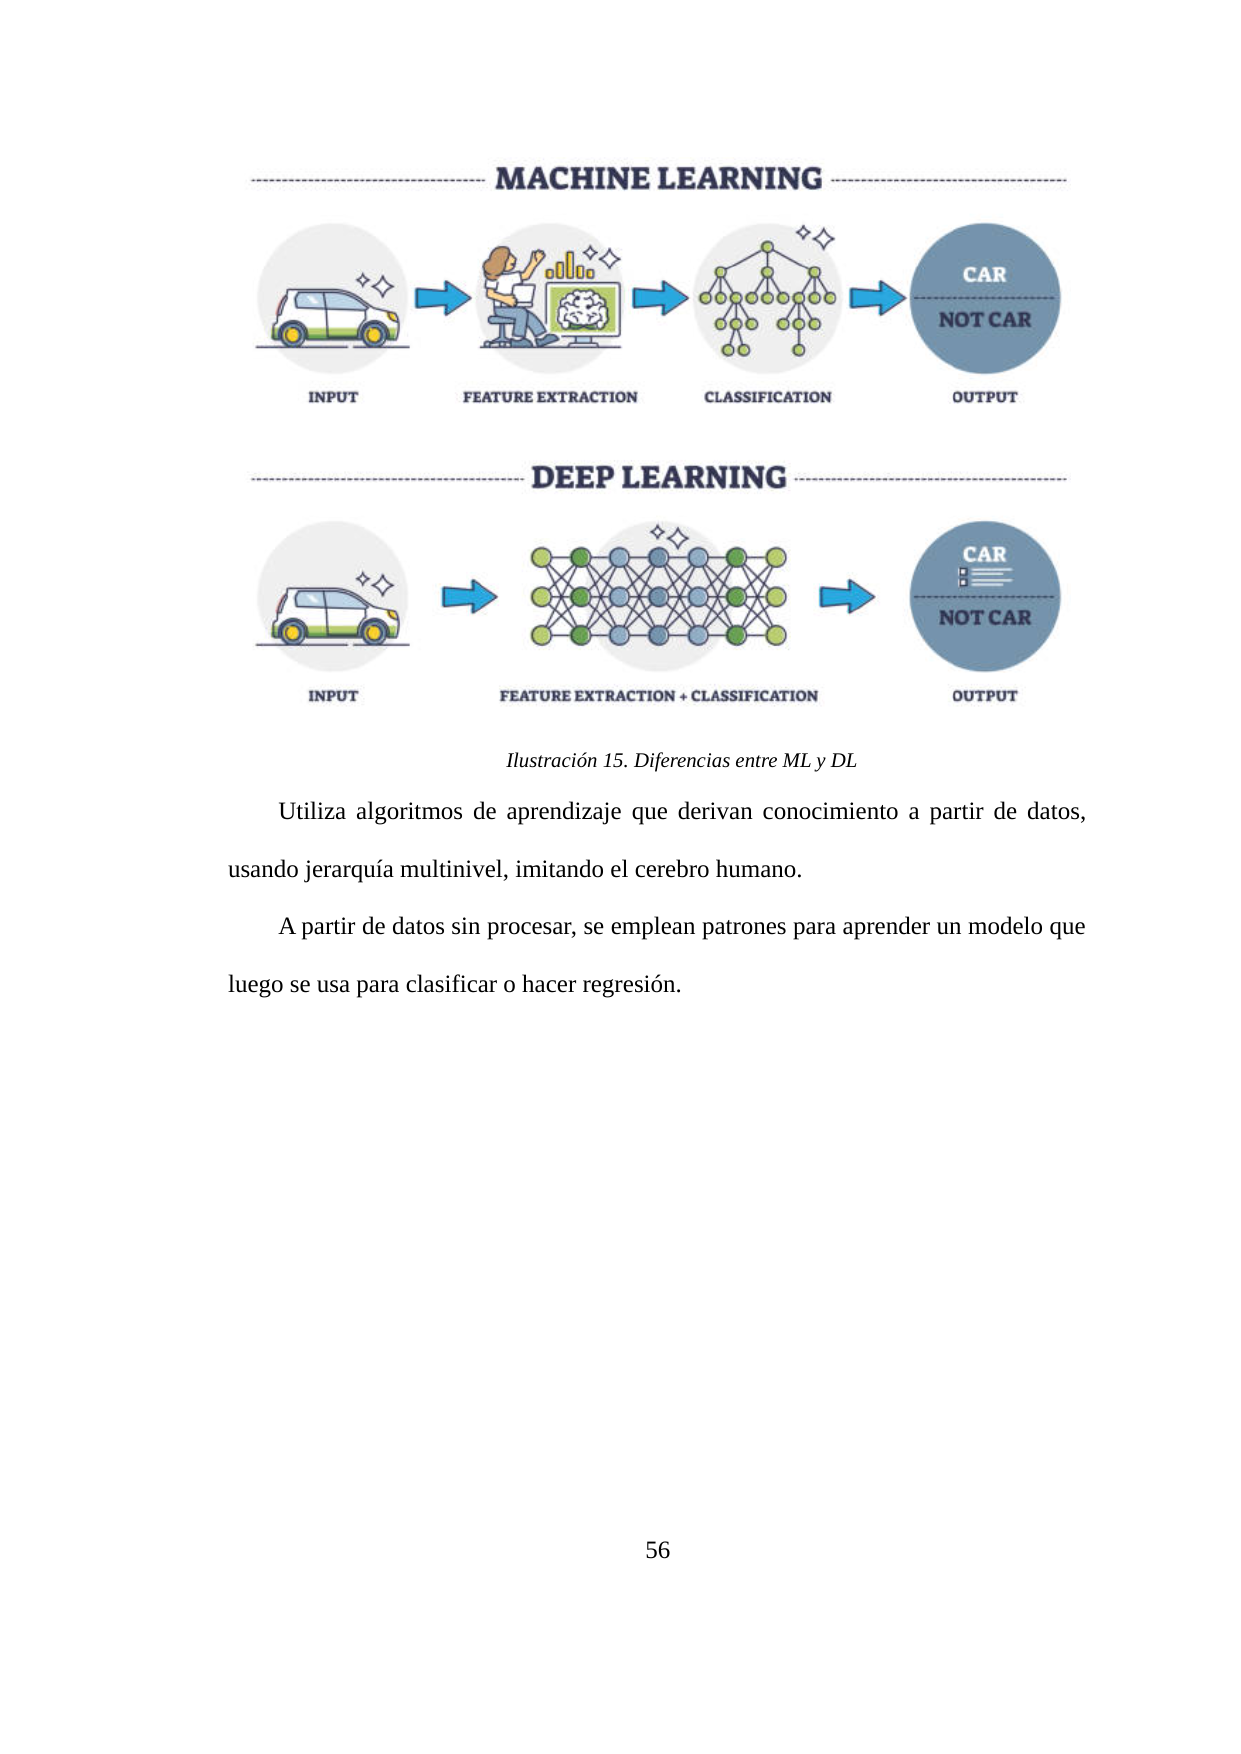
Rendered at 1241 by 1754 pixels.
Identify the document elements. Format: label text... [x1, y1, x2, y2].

text Utiliza algoritmos de aprendizaje que derivan conocimiento a partir de datos, usando jerarquía multinivel, imitando el cerebro humano. [228, 796, 1087, 882]
text A partir de datos sin procesar, se emplean patrones para aprender un modelo que luego se usa para clasificar o hacer regresión. [228, 911, 1087, 997]
picture [244, 153, 1072, 724]
